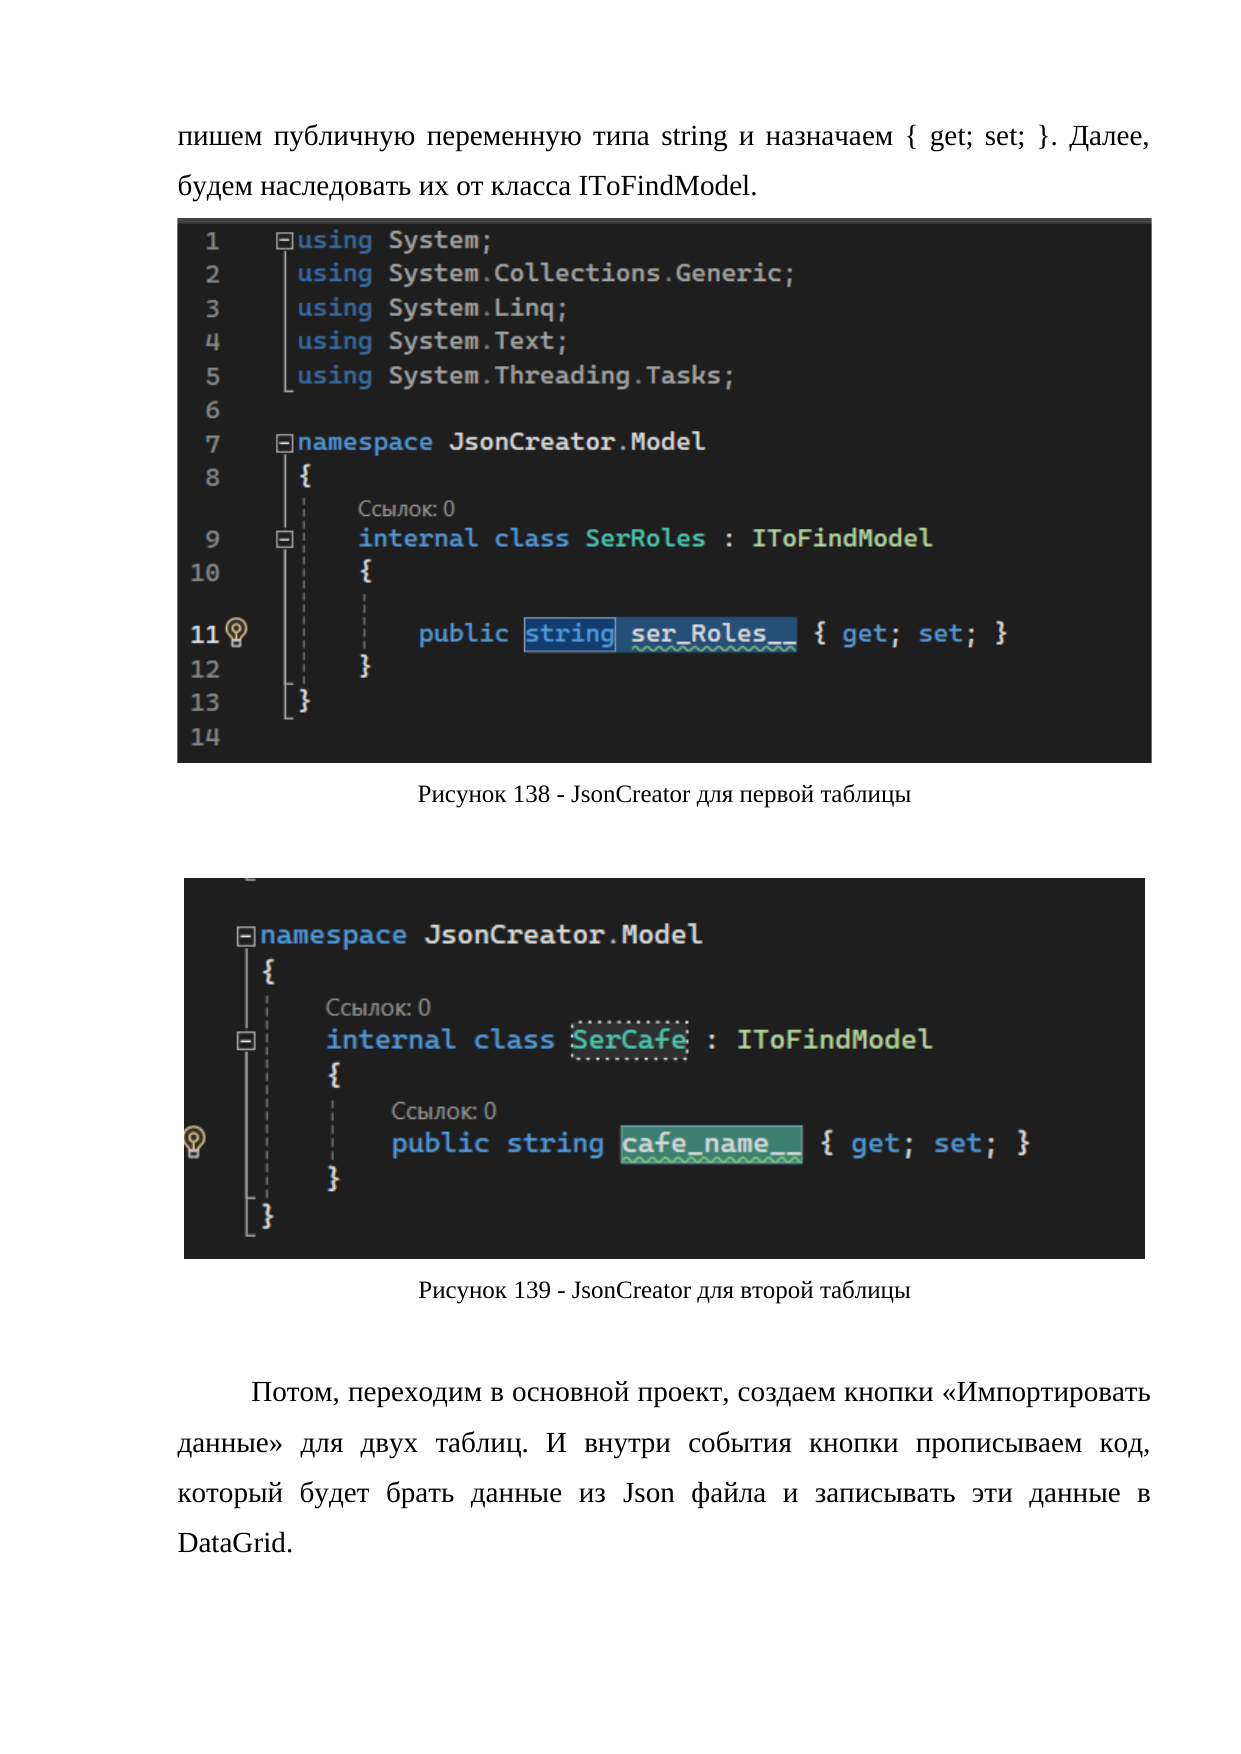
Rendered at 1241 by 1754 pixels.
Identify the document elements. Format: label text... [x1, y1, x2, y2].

text Потом, переходим в основной проект, создаем кнопки «Импортировать данные» для двух таблиц. И внутри события кнопки прописываем код, который будет брать данные из Json файла и записывать эти данные в DataGrid. [177, 1374, 1152, 1559]
text Рисунок - JsonCreator для второй таблицы [177, 1275, 1152, 1304]
text Рисунок - JsonCreator для первой таблицы [177, 779, 1152, 808]
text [177, 118, 1152, 202]
picture [177, 218, 1152, 763]
picture [184, 878, 1145, 1259]
